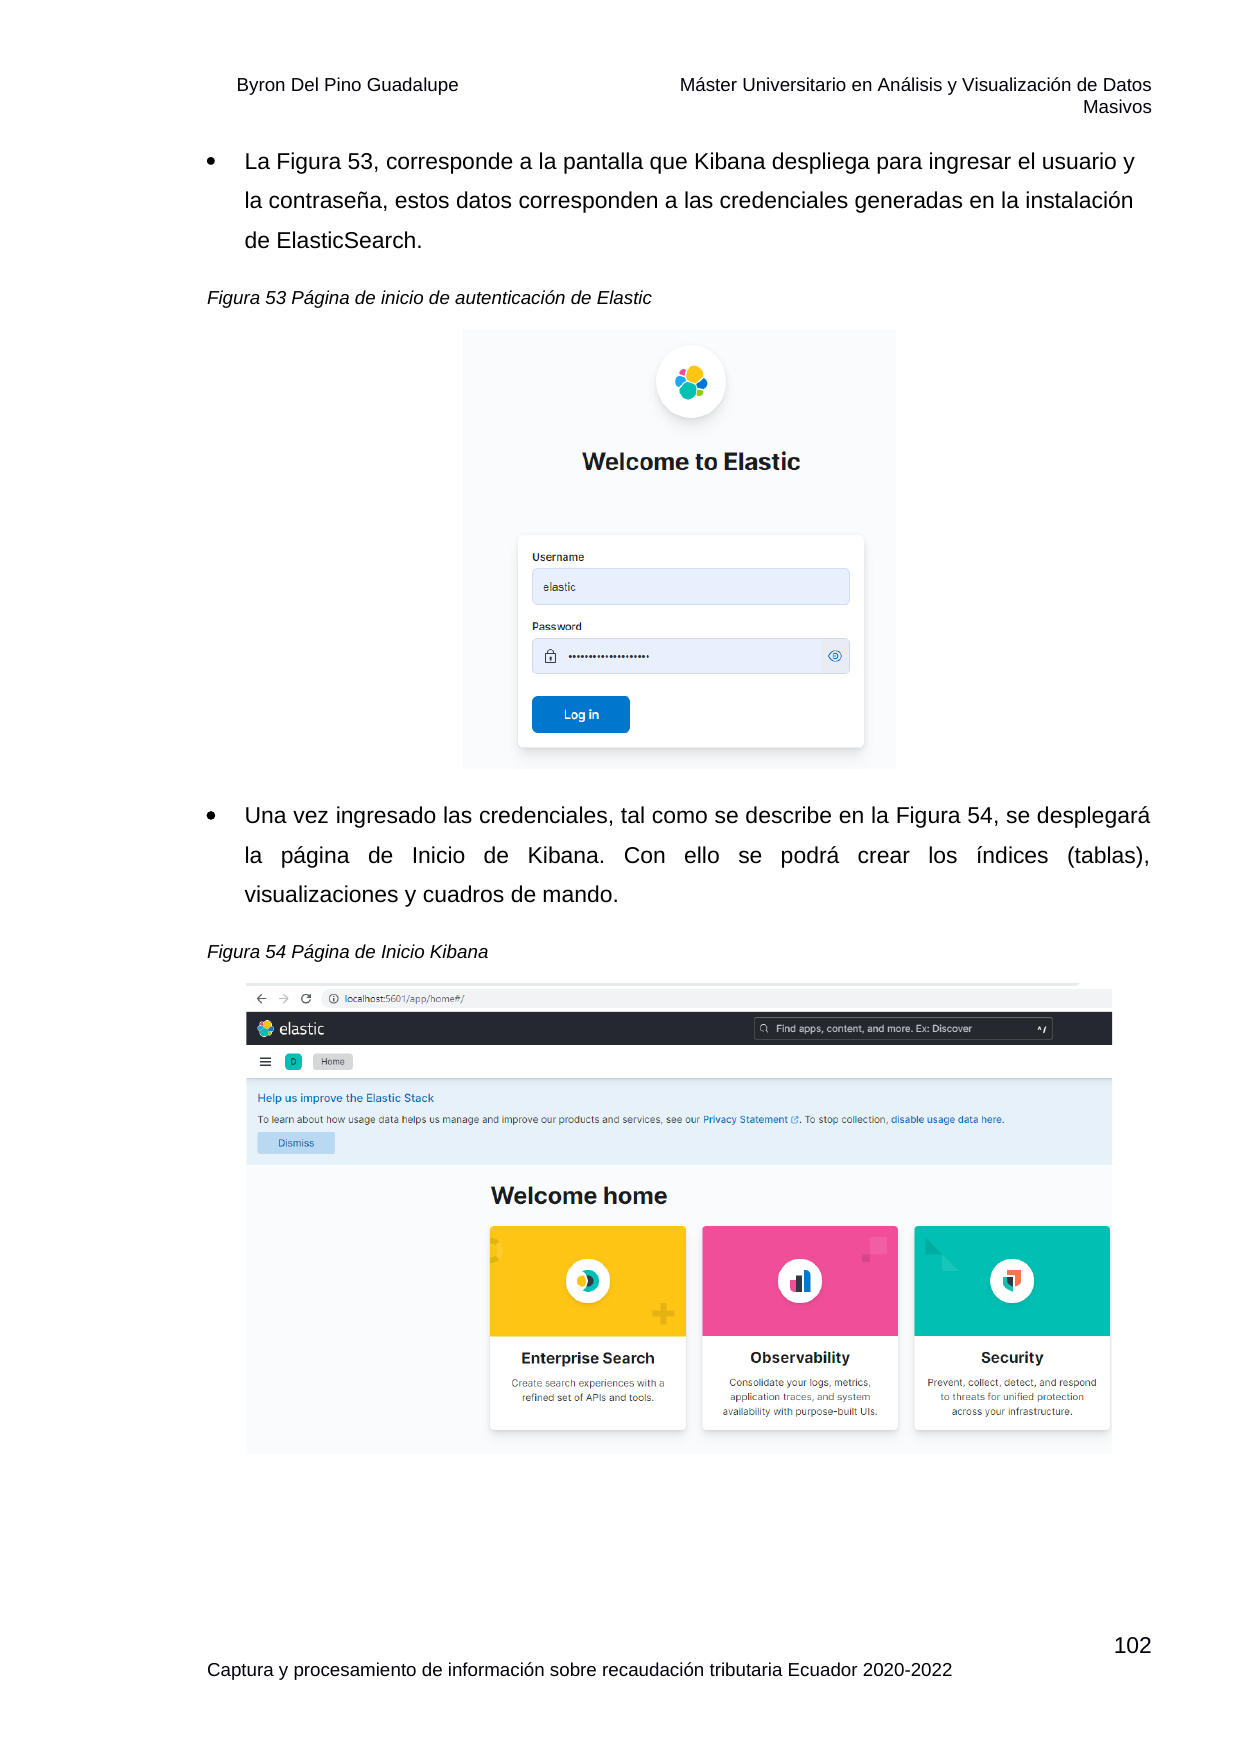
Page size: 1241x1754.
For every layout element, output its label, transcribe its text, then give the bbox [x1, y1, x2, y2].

list Una vez ingresado las credenciales, tal como se describe en la Figura 54, se desplegará la página de Inicio de Kibana. Con ello se podrá crear los índices (tablas), visualizaciones y cuadros de mando. [207, 802, 1152, 907]
text Figura 53 Página de inicio de autenticación de Elastic [207, 287, 1152, 308]
list La Figura 53, corresponde a la pantalla que Kibana despliega para ingresar el usuario y la contraseña, estos datos corresponden a las credenciales generadas en la instalación de ElasticSearch. [207, 148, 1152, 253]
text Figura 54 Página de Inicio Kibana [207, 941, 1152, 963]
picture [246, 983, 1113, 1454]
picture [462, 329, 896, 769]
